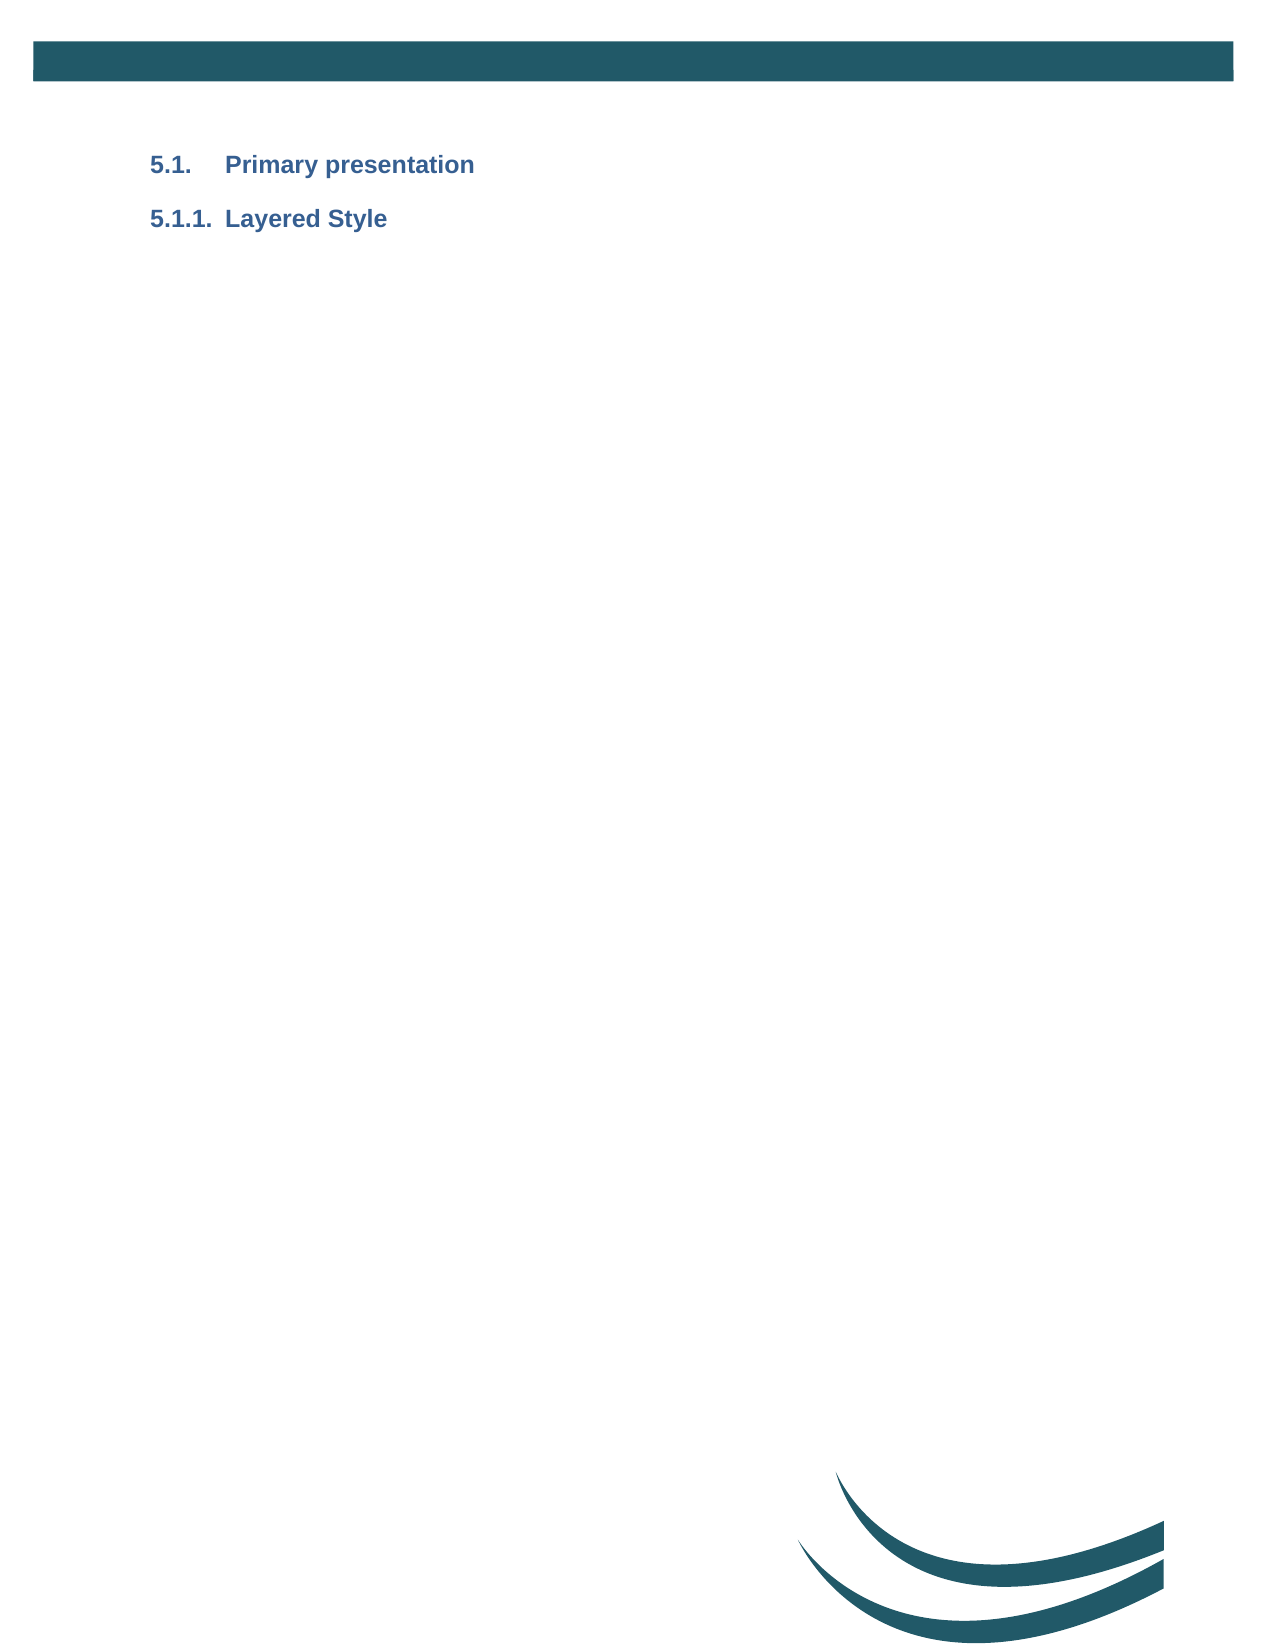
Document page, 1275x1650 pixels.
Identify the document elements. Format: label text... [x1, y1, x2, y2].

subtitle Primary presentation [150, 150, 1125, 179]
subtitle Layered Style [150, 204, 1125, 232]
